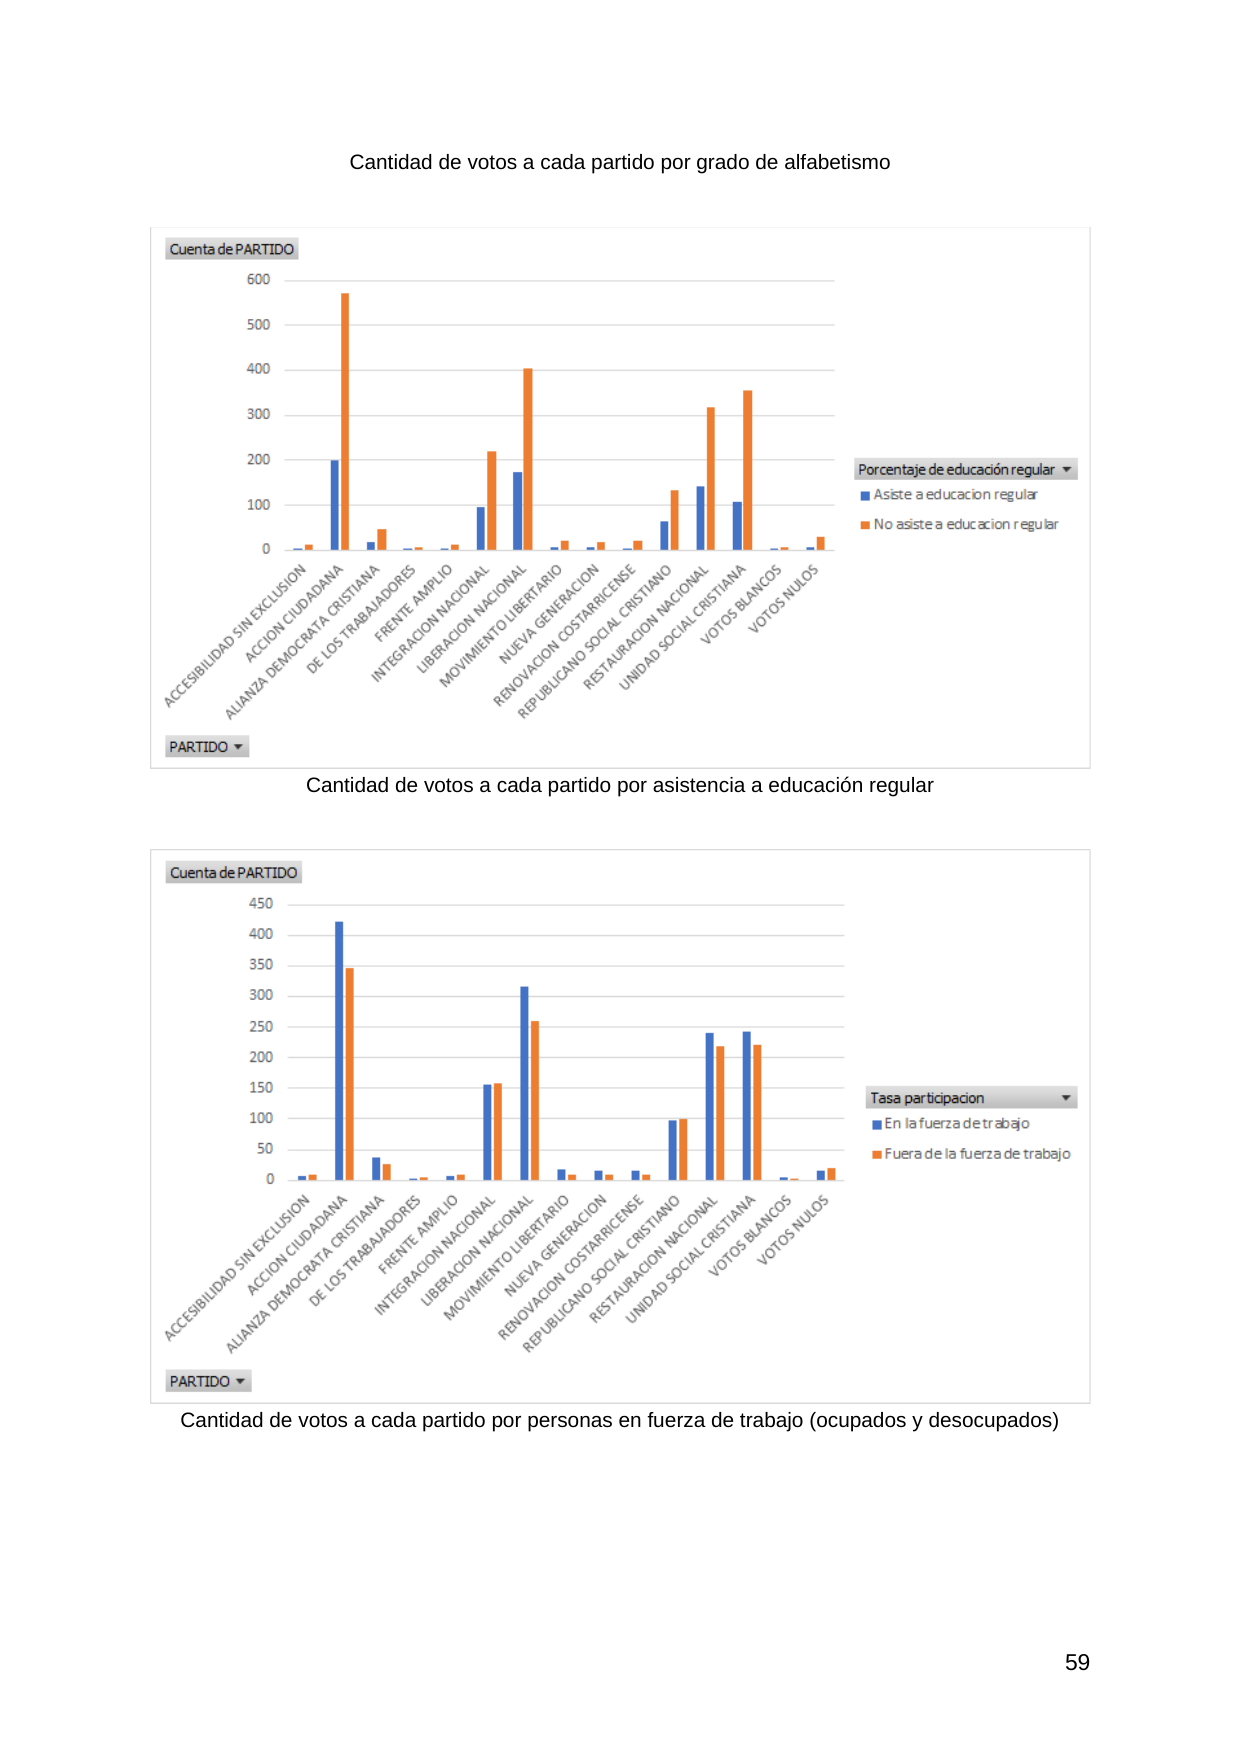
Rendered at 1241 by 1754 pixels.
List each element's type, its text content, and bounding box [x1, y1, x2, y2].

text Cantidad de votos a cada partido por personas en fuerza de trabajo (ocupados y desocupados) [150, 1408, 1090, 1432]
text Cantidad de votos a cada partido por grado de alfabetismo [150, 150, 1090, 174]
picture [150, 227, 1091, 769]
text Cantidad de votos a cada partido por asistencia a educación regular [150, 773, 1090, 797]
picture [150, 849, 1091, 1404]
